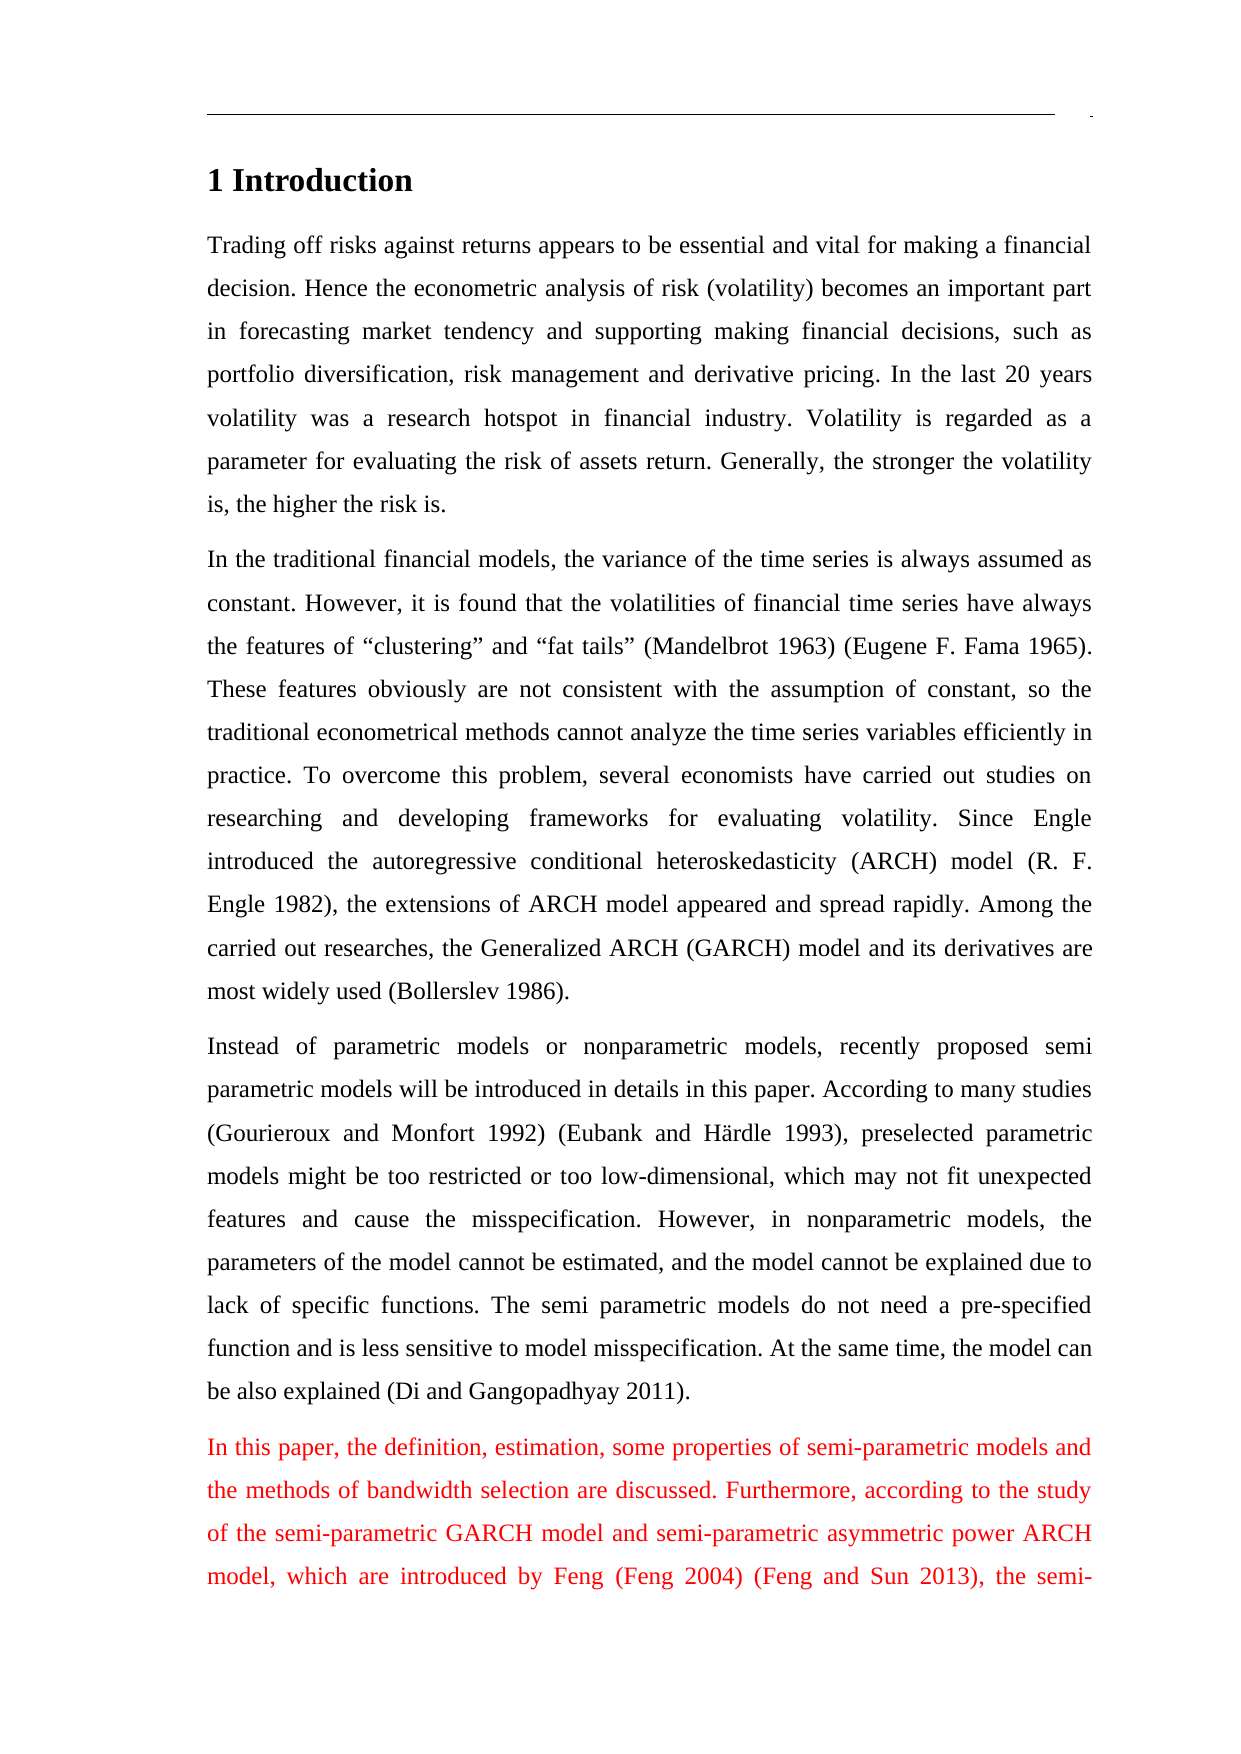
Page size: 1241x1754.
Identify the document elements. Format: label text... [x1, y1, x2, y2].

text Instead of parametric models or nonparametric models, recently proposed semi parametric models will be introduced in details in this paper. According to many studies (Gourieroux and Monfort 1992) (Eubank and Härdle 1993), preselected parametric models might be too restricted or too low-dimensional, which may not fit unexpected features and cause the misspecification. However, in nonparametric models, the parameters of the model cannot be estimated, and the model cannot be explained due to lack of specific functions. The semi parametric models do not need a pre-specified function and is less sensitive to model misspecification. At the same time, the model can be also explained (Di and Gangopadhyay 2011). [207, 1031, 1093, 1405]
text In the traditional financial models, the variance of the time series is always assumed as constant. However, it is found that the volatilities of financial time series have always the features of “clustering” and “fat tails” (Mandelbrot 1963) (Eugene F. Fama 1965). These features obviously are not consistent with the assumption of constant, so the traditional econometrical methods cannot analyze the time series variables efficiently in practice. To overcome this problem, several economists have carried out studies on researching and developing frameworks for evaluating volatility. Since Engle introduced the autoregressive conditional heteroskedasticity (ARCH) model (R. F. Engle 1982), the extensions of ARCH model appeared and spread rapidly. Among the carried out researches, the Generalized ARCH (GARCH) model and its derivatives are most widely used (Bollerslev 1986). [207, 544, 1093, 1004]
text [207, 1432, 1093, 1590]
text Trading off risks against returns appears to be essential and vital for making a financial decision. Hence the econometric analysis of risk (volatility) becomes an important part in forecasting market tendency and supporting making financial decisions, such as portfolio diversification, risk management and derivative pricing. In the last 20 years volatility was a research hotspot in financial industry. Volatility is regarded as a parameter for evaluating the risk of assets return. Generally, the stronger the volatility is, the higher the risk is. [207, 230, 1093, 518]
subtitle 1 Introduction [207, 160, 1093, 198]
